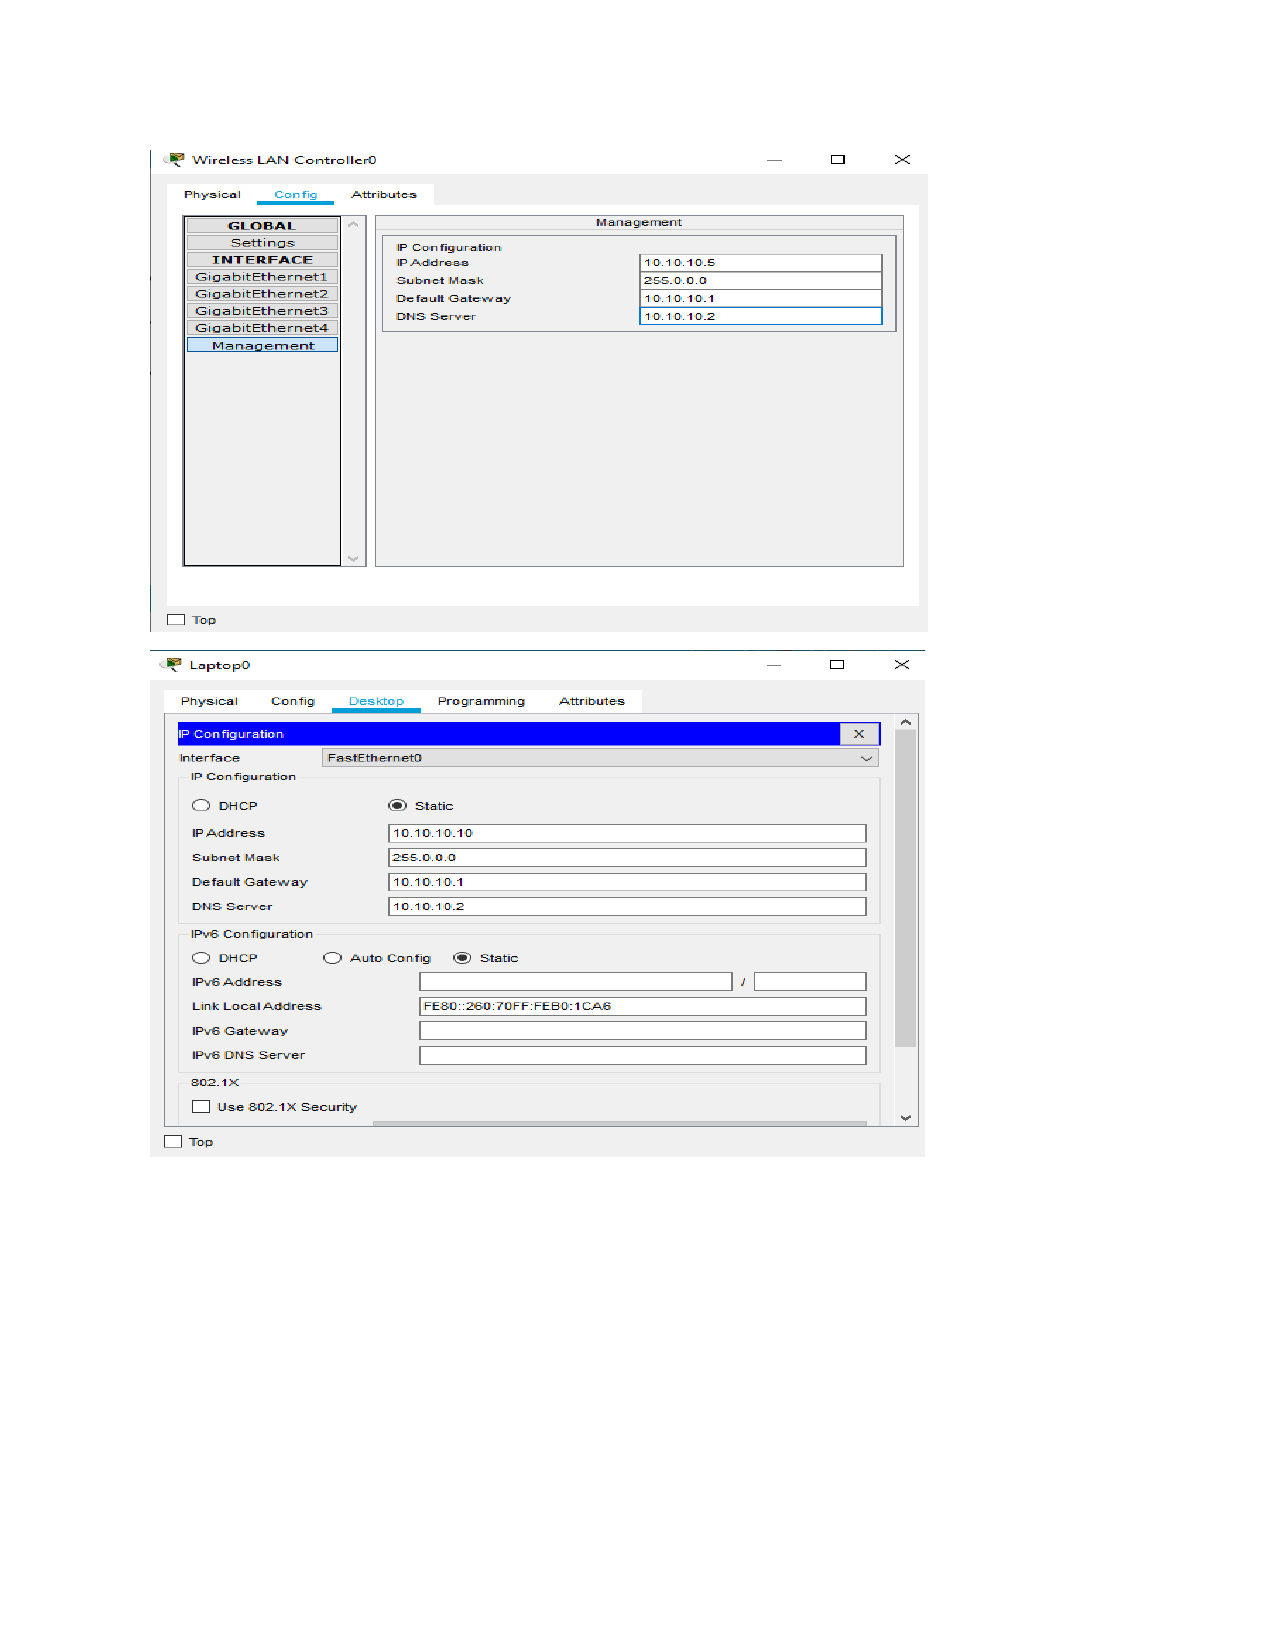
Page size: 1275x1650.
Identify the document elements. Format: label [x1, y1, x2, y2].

picture [150, 650, 926, 1157]
picture [150, 150, 929, 632]
